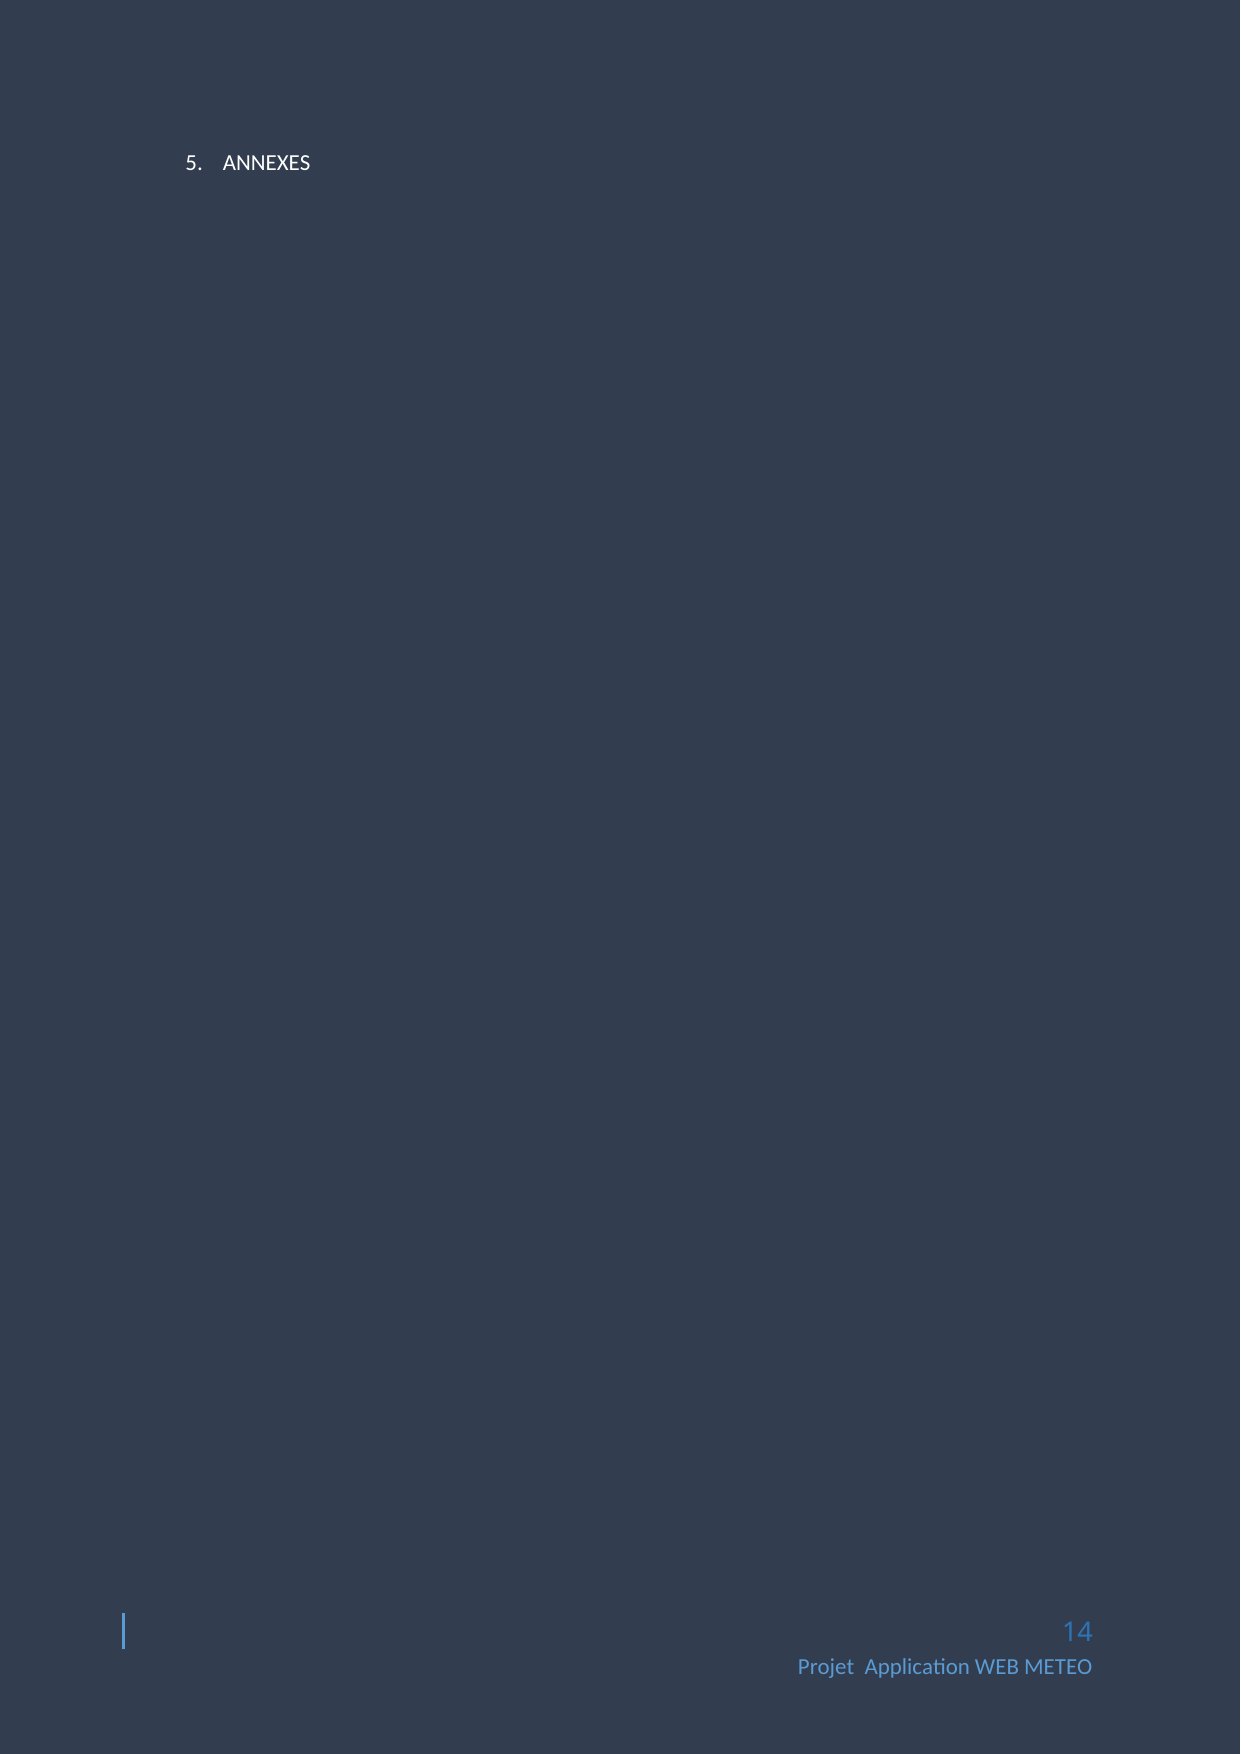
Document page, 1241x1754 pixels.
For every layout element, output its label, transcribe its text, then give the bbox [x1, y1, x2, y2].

list ANNEXES [185, 148, 1093, 176]
